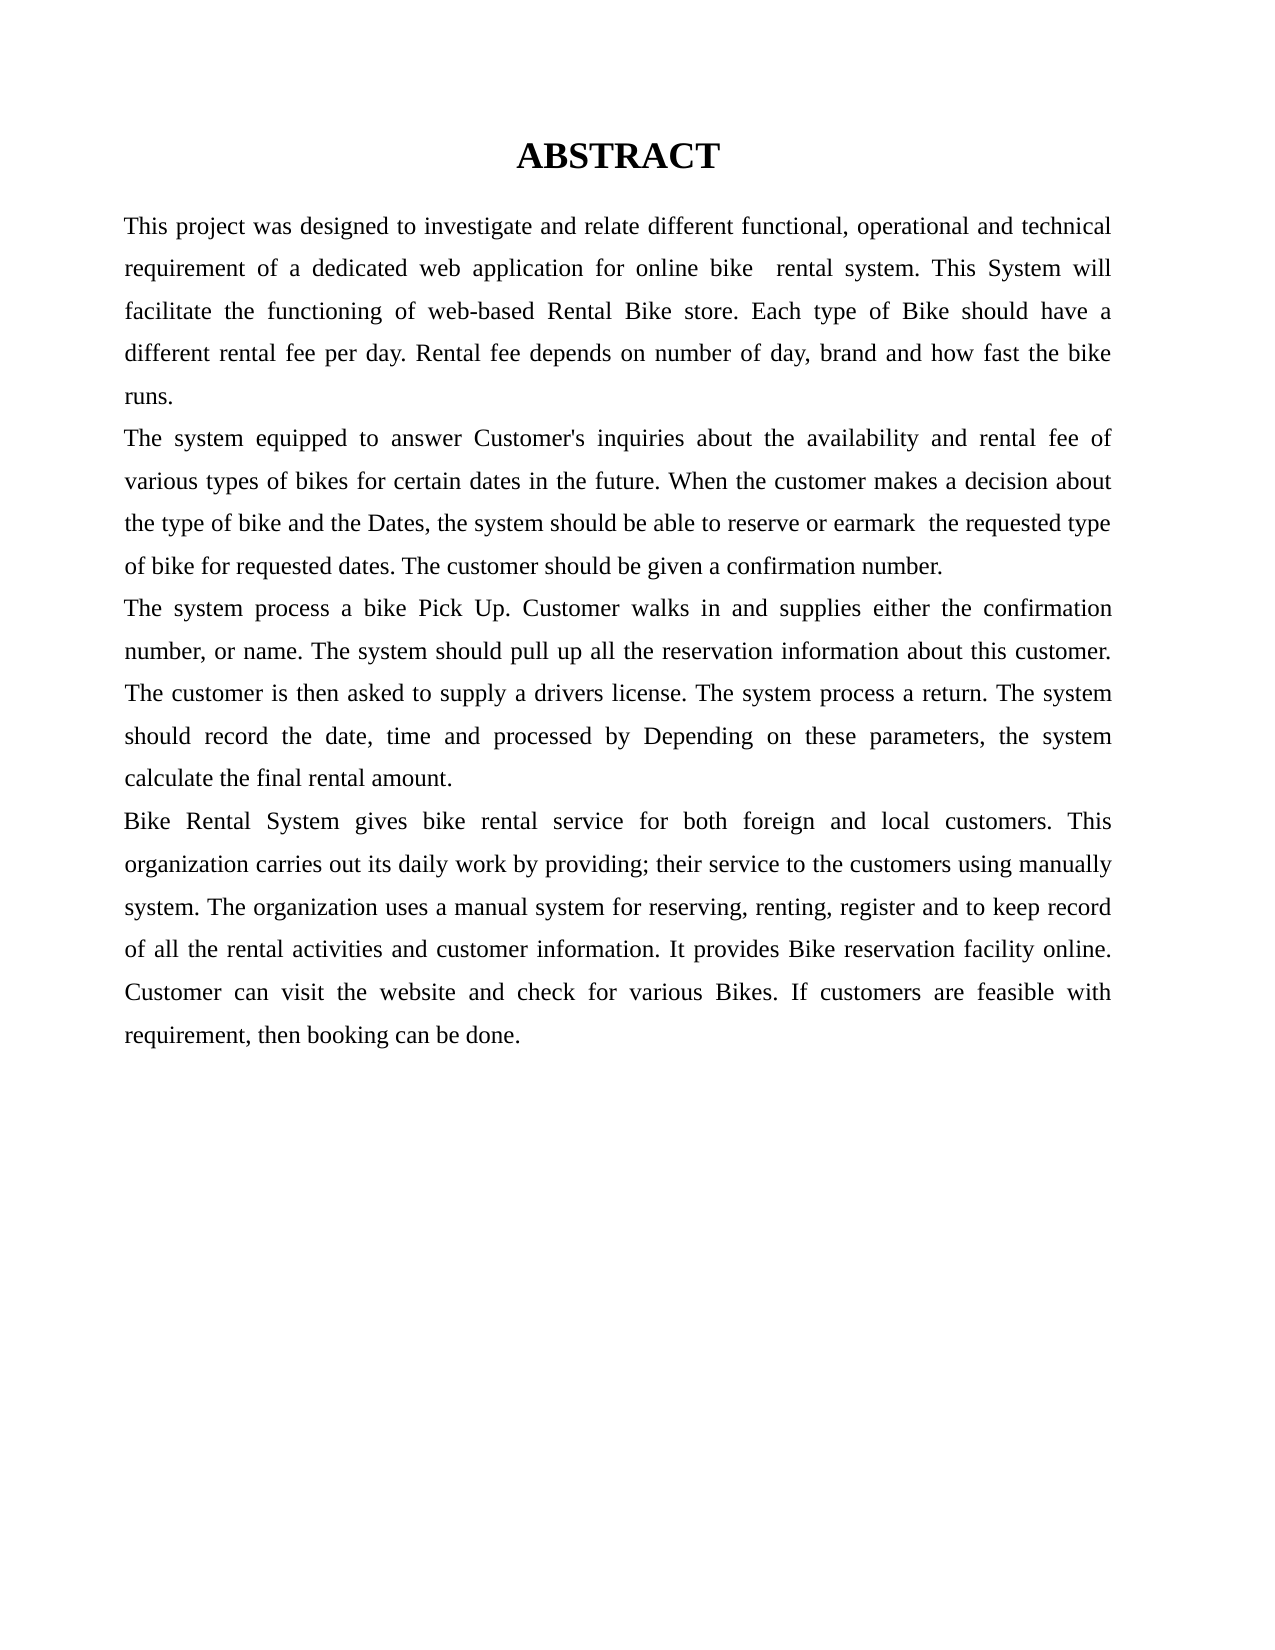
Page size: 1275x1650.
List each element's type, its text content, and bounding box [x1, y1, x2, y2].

text The system process a bike Pick Up. Customer walks in and supplies either the confirmation number, or name. The system should pull up all the reservation information about this customer. The customer is then asked to supply a drivers license. The system process a return. The system should record the date, time and processed by Depending on these parameters, the system calculate the final rental amount. [123, 593, 1113, 792]
text The system equipped to answer Customer's inquiries about the availability and rental fee of various types of bikes for certain dates in the future. When the customer makes a decision about the type of bike and the Dates, the system should be able to reserve or earmark the requested type of bike for requested dates. The customer should be given a confirmation number. [123, 423, 1113, 580]
text This project was designed to investigate and relate different functional, operational and technical requirement of a dedicated web application for online bike rental system. This System will facilitate the functioning of web-based Rental Bike store. Each type of Bike should have a different rental fee per day. Rental fee depends on number of day, brand and how fast the bike runs. [123, 211, 1113, 410]
text Bike Rental System gives bike rental service for both foreign and local customers. This organization carries out its daily work by providing; their service to the customers using manually system. The organization uses a manual system for reserving, renting, register and to keep record of all the rental activities and customer information. It provides Bike reservation facility online. Customer can visit the website and check for various Bikes. If customers are feasible with requirement, then booking can be done. [123, 806, 1113, 1049]
subtitle ABSTRACT [123, 133, 1113, 176]
